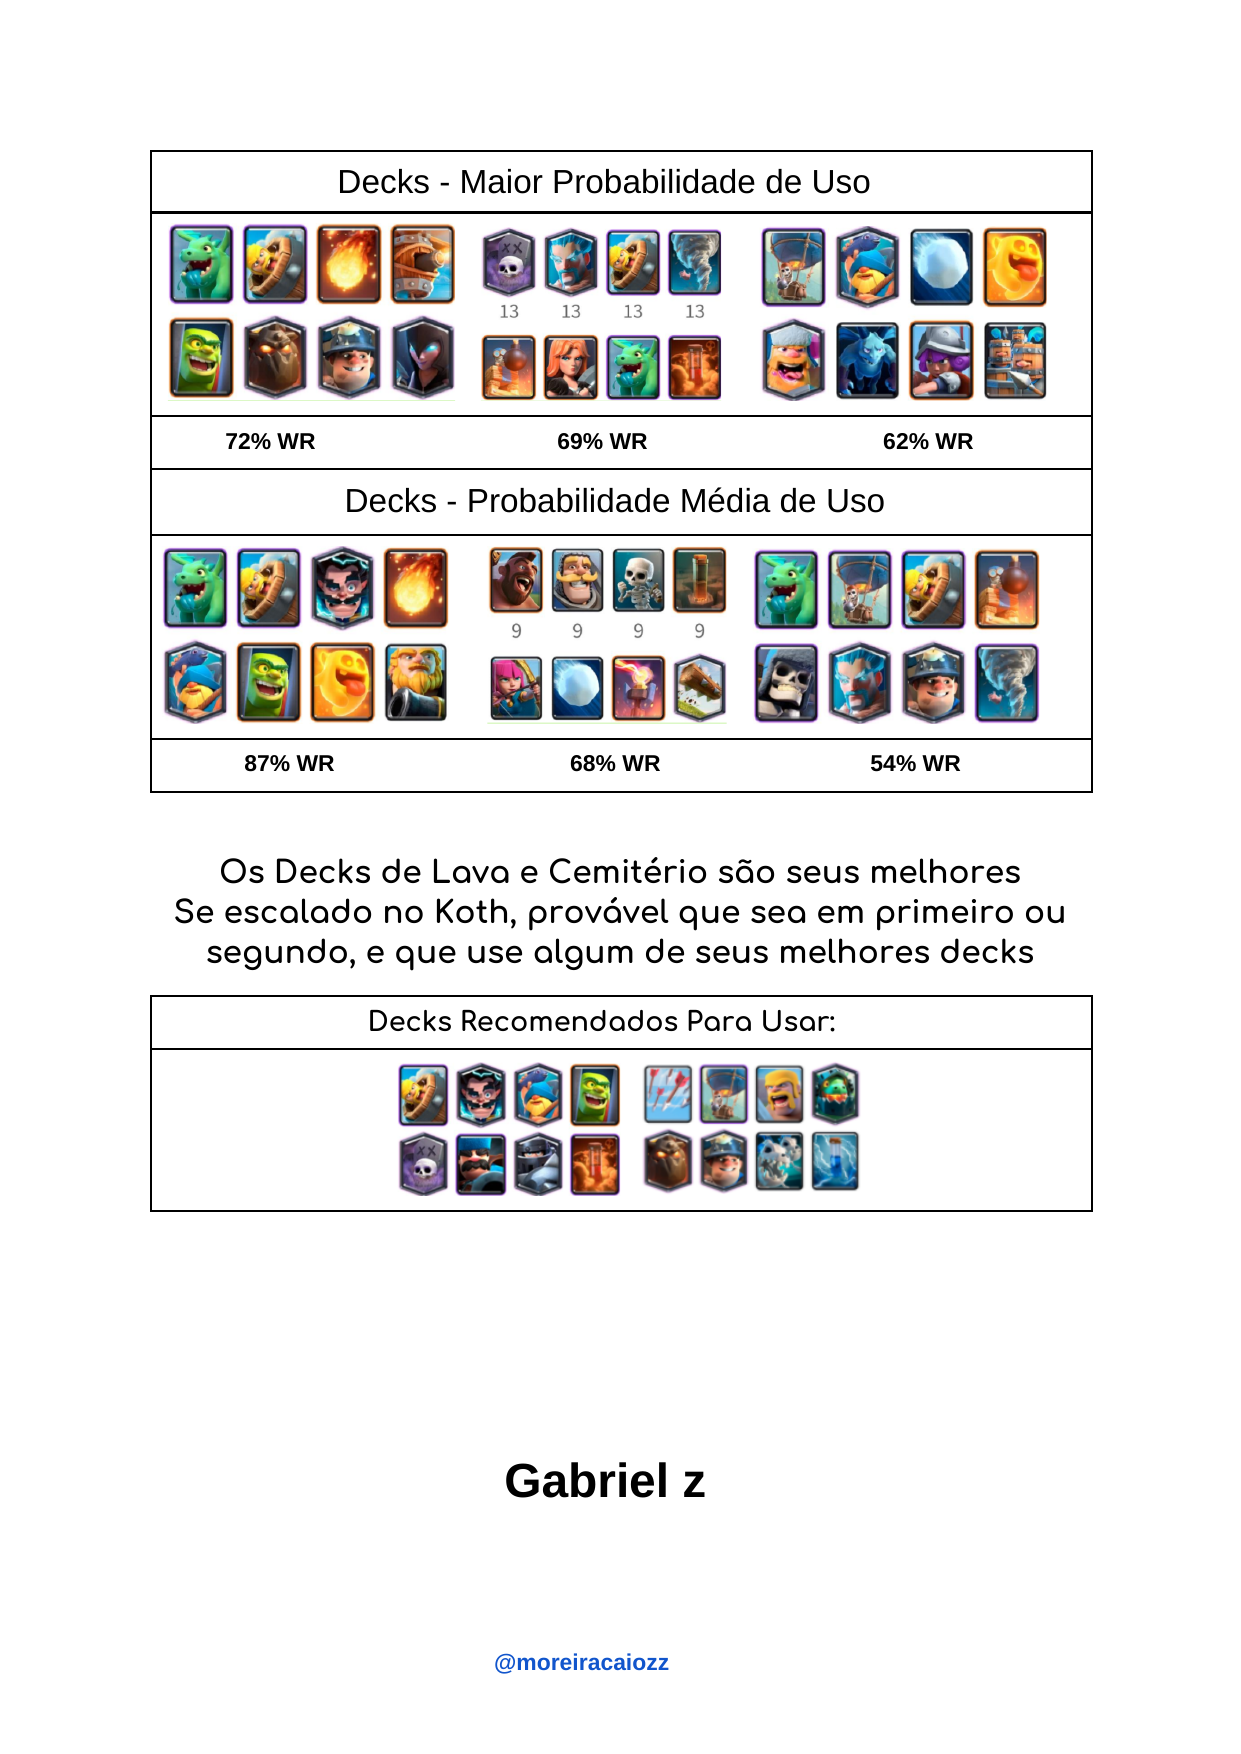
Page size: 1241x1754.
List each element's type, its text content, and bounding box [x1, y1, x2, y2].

picture [752, 548, 1040, 724]
table_cell 72% WR 69% WR 62% WR [152, 417, 1091, 468]
text Se escalado no Koth, provável que sea em primeiro ou segundo, e que use algum de seus melhores decks [150, 896, 1090, 971]
text Gabriel z [150, 1452, 1090, 1507]
picture [167, 223, 456, 401]
picture [161, 546, 449, 724]
picture [480, 227, 722, 401]
picture [759, 226, 1047, 401]
picture [639, 1060, 864, 1196]
table_header Decks Recomendados Para Usar: [152, 997, 1091, 1048]
picture [487, 546, 727, 724]
picture [397, 1062, 621, 1196]
table_cell [152, 536, 1091, 737]
text Os Decks de Lava e Cemitério são seus melhores [150, 856, 1090, 891]
table_cell 87% WR 68% WR 54% WR [152, 740, 1091, 791]
table_cell [152, 214, 1091, 415]
table_cell [152, 1050, 1091, 1210]
table_header Decks - Maior Probabilidade de Uso [152, 152, 1091, 211]
table_cell Decks - Probabilidade Média de Uso [152, 470, 1091, 533]
